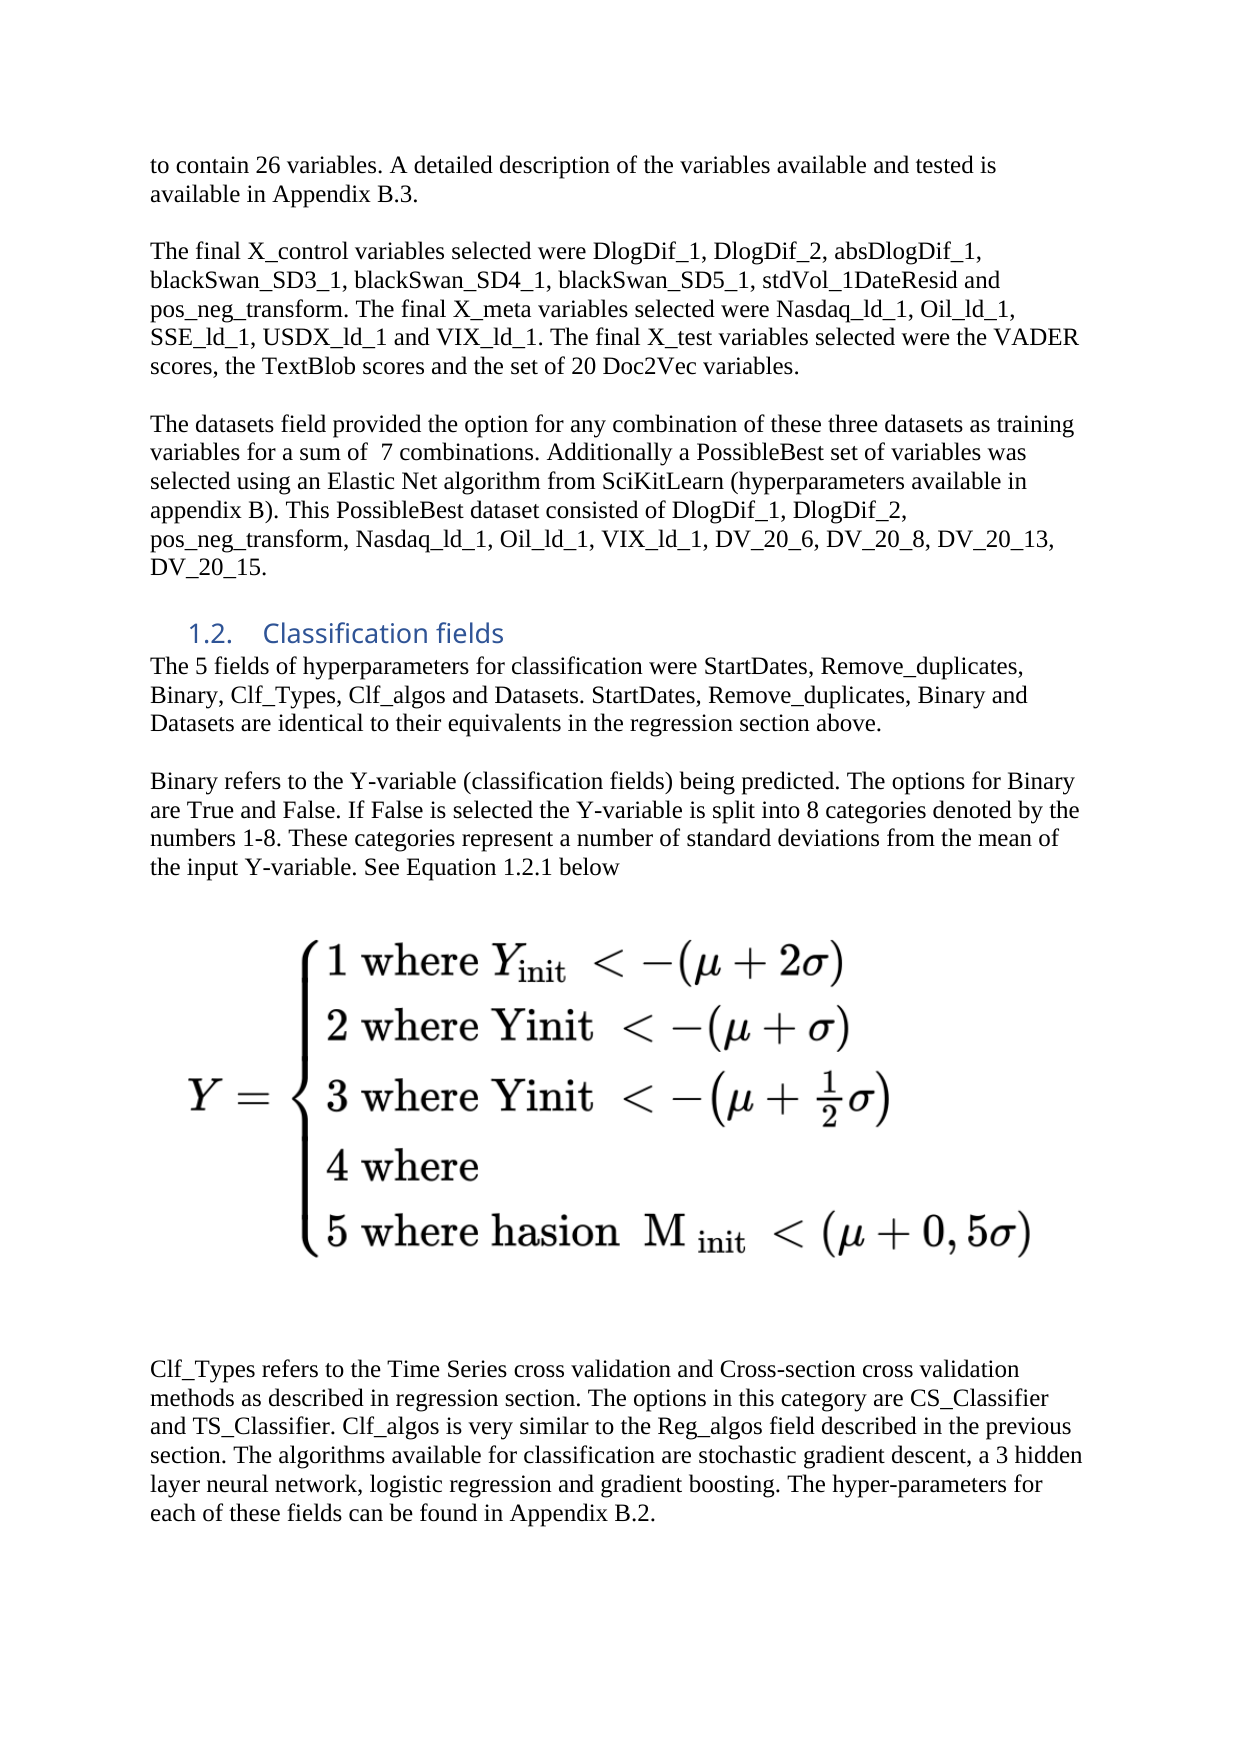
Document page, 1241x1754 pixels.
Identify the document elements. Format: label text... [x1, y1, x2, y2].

picture [187, 938, 1034, 1260]
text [150, 150, 1090, 207]
text The 5 fields of hyperparameters for classification were StartDates, Remove_duplicates, Binary, Clf_Types, Clf_algos and Datasets. StartDates, Remove_duplicates, Binary and Datasets are identical to their equivalents in the regression section above. [150, 651, 1090, 737]
text The datasets field provided the option for any combination of these three datasets as training variables for a sum of 7 combinations. Additionally a PossibleBest set of variables was selected using an Elastic Net algorithm from SciKitLearn (hyperparameters available in appendix B). This PossibleBest dataset consisted of DlogDif_1, DlogDif_2, pos_neg_transform, Nasdaq_ld_1, Oil_ld_1, VIX_ld_1, DV_20_6, DV_20_8, DV_20_13, DV_20_15. [150, 409, 1090, 581]
text Clf_Types refers to the Time Series cross validation and Cross-section cross validation methods as described in regression section. The options in this category are CS_Classifier and TS_Classifier. Clf_algos is very similar to the Reg_algos field described in the previous section. The algorithms available for classification are stochastic gradient descent, a 3 hidden layer neural network, logistic regression and gradient boosting. The hyper-parameters for each of these fields can be found in Appendix B.2. [150, 1354, 1090, 1526]
text Binary refers to the Y-variable (classification fields) being predicted. The options for Binary are True and False. If False is selected the Y-variable is split into 8 categories denoted by the numbers 1-8. These categories represent a number of standard deviations from the mean of the input Y-variable. See Equation 1.2.1 below [150, 766, 1090, 881]
subtitle Classification fields [187, 614, 1090, 651]
text The final X_control variables selected were DlogDif_1, DlogDif_2, absDlogDif_1, blackSwan_SD3_1, blackSwan_SD4_1, blackSwan_SD5_1, stdVol_1DateResid and pos_neg_transform. The final X_meta variables selected were Nasdaq_ld_1, Oil_ld_1, SSE_ld_1, USDX_ld_1 and VIX_ld_1. The final X_test variables selected were the VADER scores, the TextBlob scores and the set of 20 Doc2Vec variables. [150, 236, 1090, 380]
